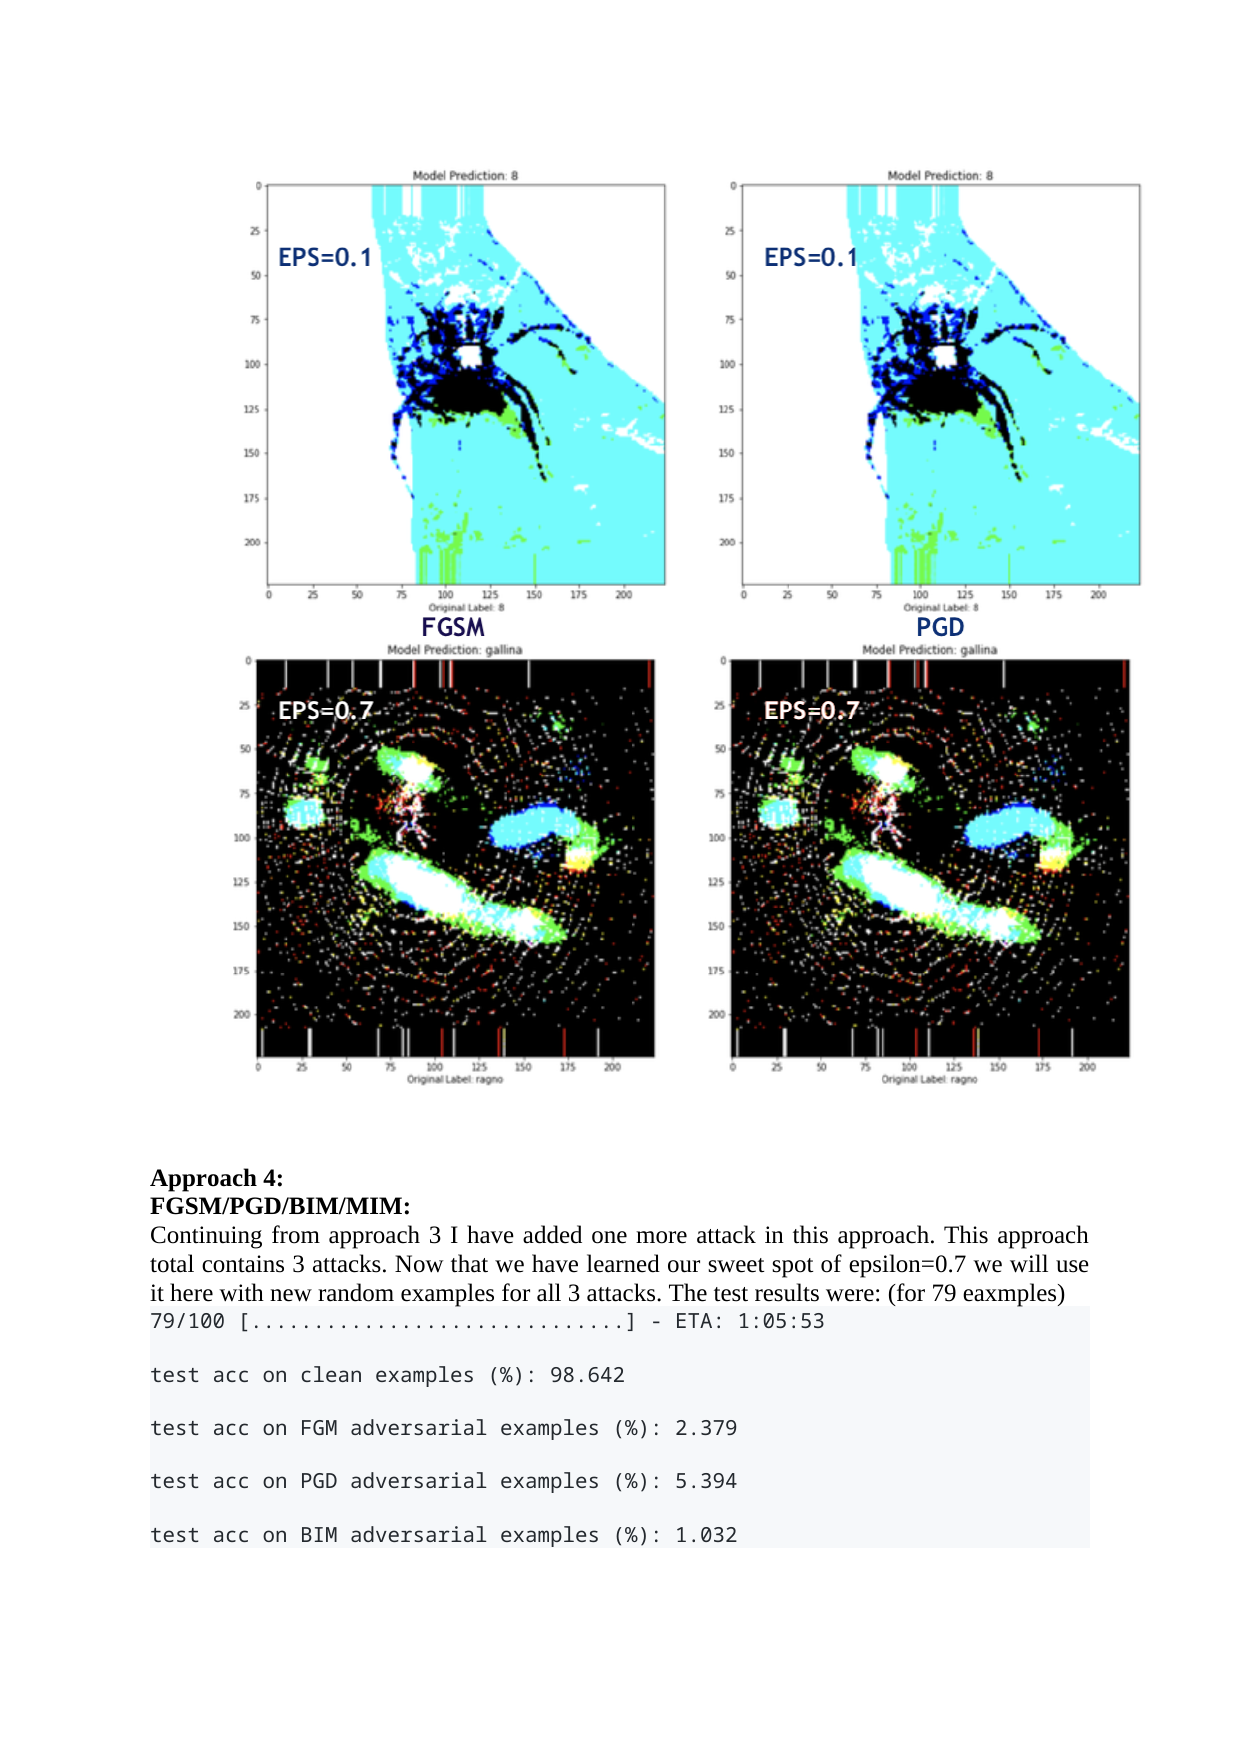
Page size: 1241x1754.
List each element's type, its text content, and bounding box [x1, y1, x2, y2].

text test acc on BIM adversarial examples (%): 1.032 [150, 1520, 1090, 1548]
text 79/100 [..............................] - ETA: 1:05:53 [150, 1306, 1090, 1335]
text test acc on FGM adversarial examples (%): 2.379 [150, 1413, 1090, 1442]
text Continuing from approach 3 I have added one more attack in this approach. This approach total contains 3 attacks. Now that we have learned our sweet spot of epsilon=0.7 we will use it here with new random examples for all 3 attacks. The test results were: (for 79 eaxmples) [150, 1220, 1090, 1306]
text FGSM/PGD/BIM/MIM: [150, 1191, 1090, 1220]
text test acc on PGD adversarial examples (%): 5.394 [150, 1467, 1090, 1495]
text test acc on clean examples (%): 98.642 [150, 1360, 1090, 1388]
picture [225, 150, 1165, 1106]
text Approach 4: [150, 1163, 1090, 1191]
